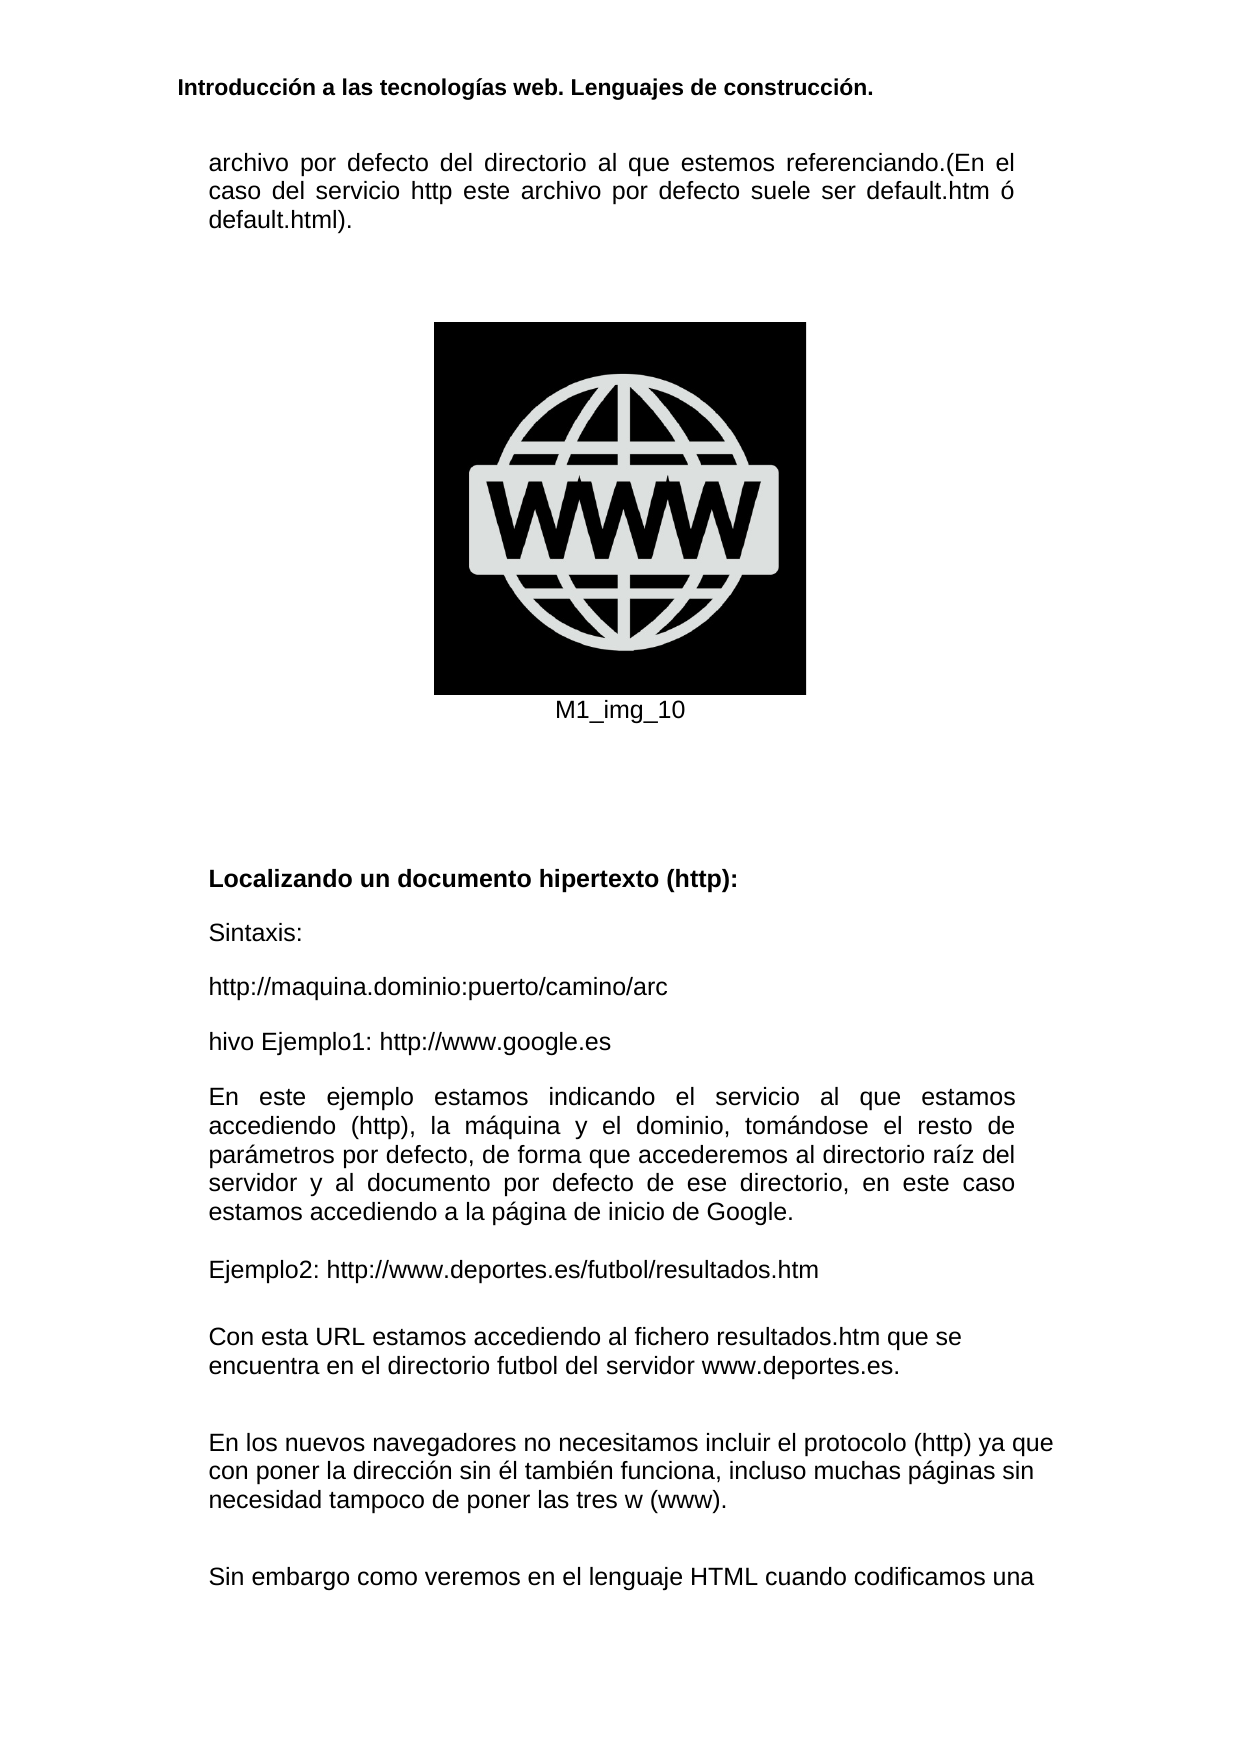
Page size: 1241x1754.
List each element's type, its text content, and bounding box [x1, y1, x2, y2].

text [208, 1562, 1063, 1591]
text M1_img_10 [177, 695, 1063, 724]
text Con esta URL estamos accediendo al fichero resultados.htm que se encuentra en el directorio futbol del servidor www.deportes.es. [208, 1322, 1063, 1380]
text Localizando un documento hipertexto (http): [208, 864, 1063, 893]
text Ejemplo2: http://www.deportes.es/futbol/resultados.htm [208, 1255, 1063, 1284]
text En los nuevos navegadores no necesitamos incluir el protocolo (http) ya que con poner la dirección sin él también funciona, incluso muchas páginas sin necesidad tampoco de poner las tres w (www). [208, 1428, 1063, 1514]
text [208, 148, 1017, 234]
text Sintaxis: http://maquina.dominio:puerto/camino/archivo Ejemplo1: http://www.google.es [208, 917, 678, 1056]
text En este ejemplo estamos indicando el servicio al que estamos accediendo (http), la máquina y el dominio, tomándose el resto de parámetros por defecto, de forma que accederemos al directorio raíz del servidor y al documento por defecto de ese directorio, en este caso estamos accediendo a la página de inicio de Google. [208, 1082, 1017, 1226]
picture [434, 322, 807, 695]
